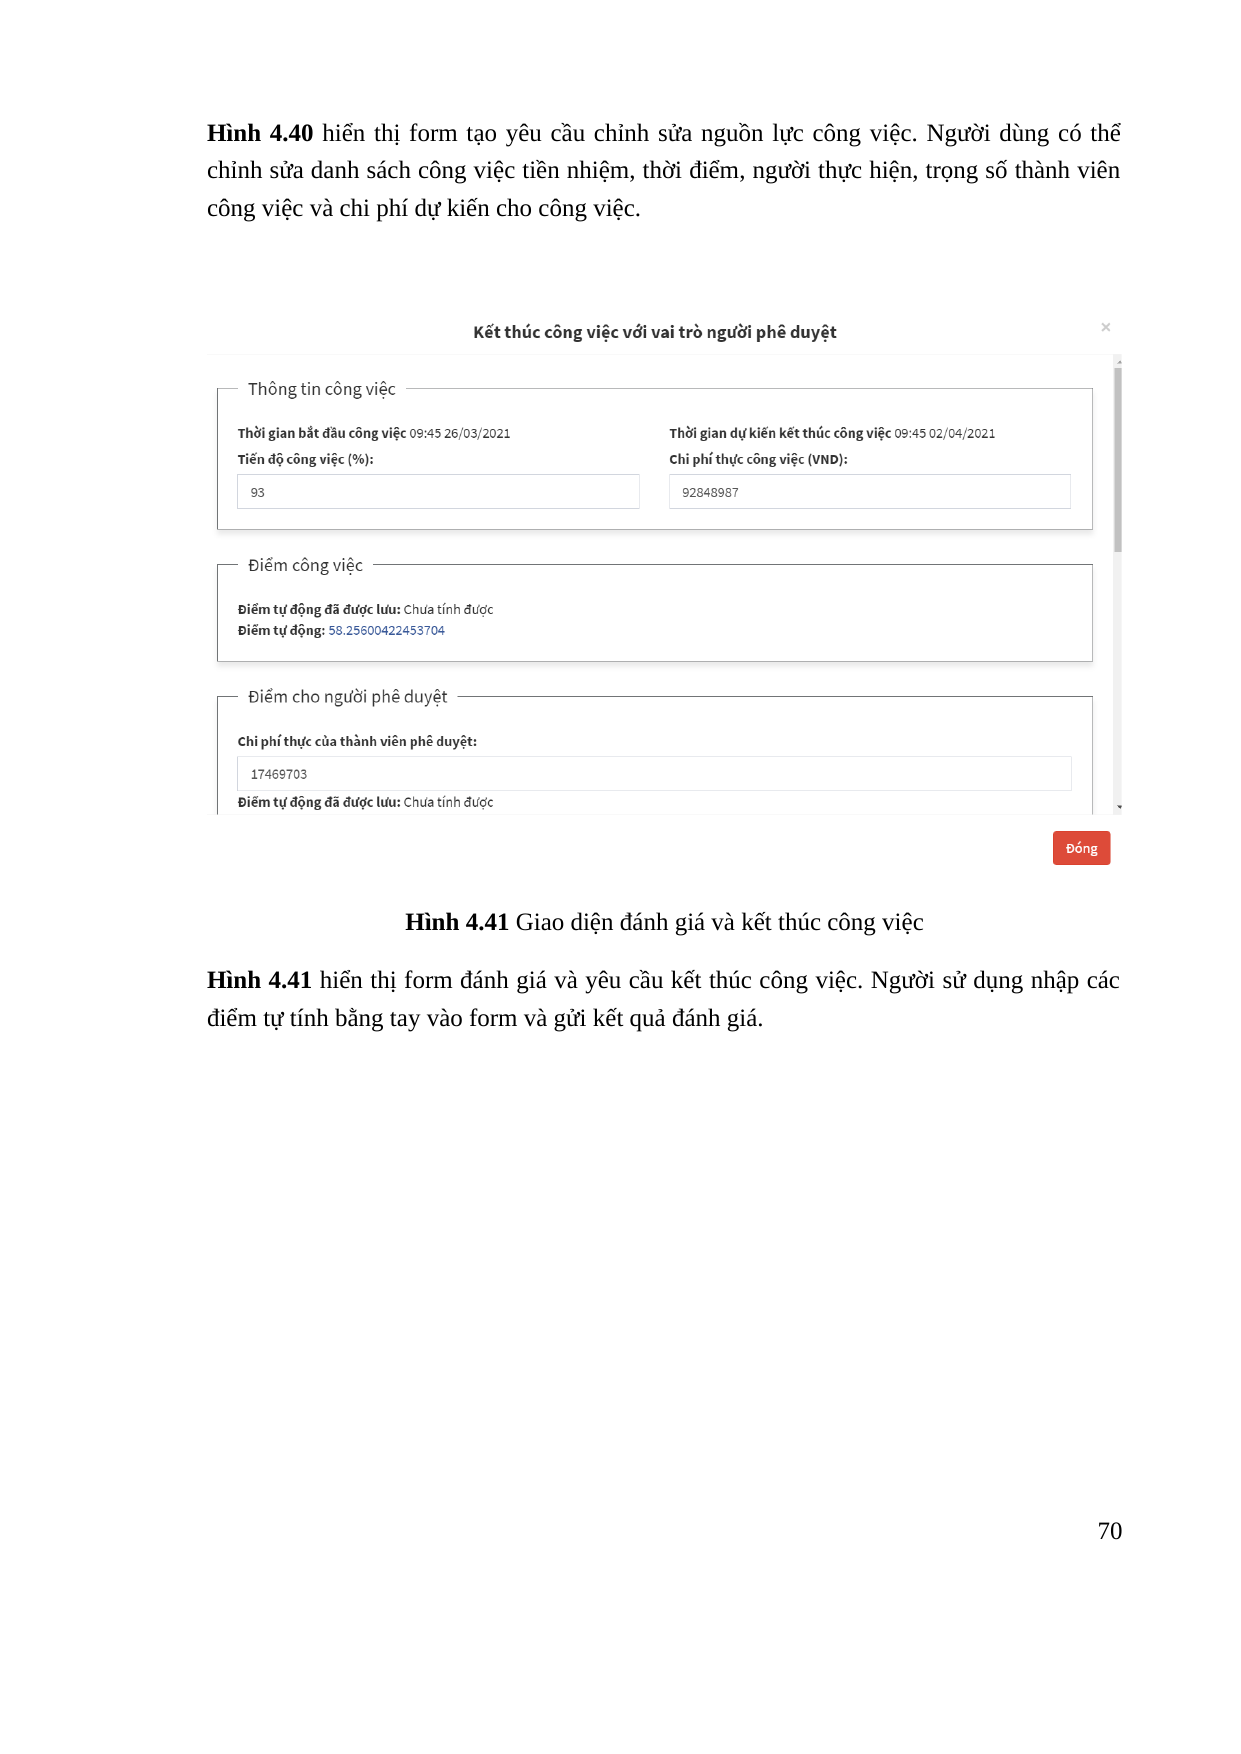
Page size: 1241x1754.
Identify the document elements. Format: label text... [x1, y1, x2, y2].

picture [207, 308, 1122, 878]
